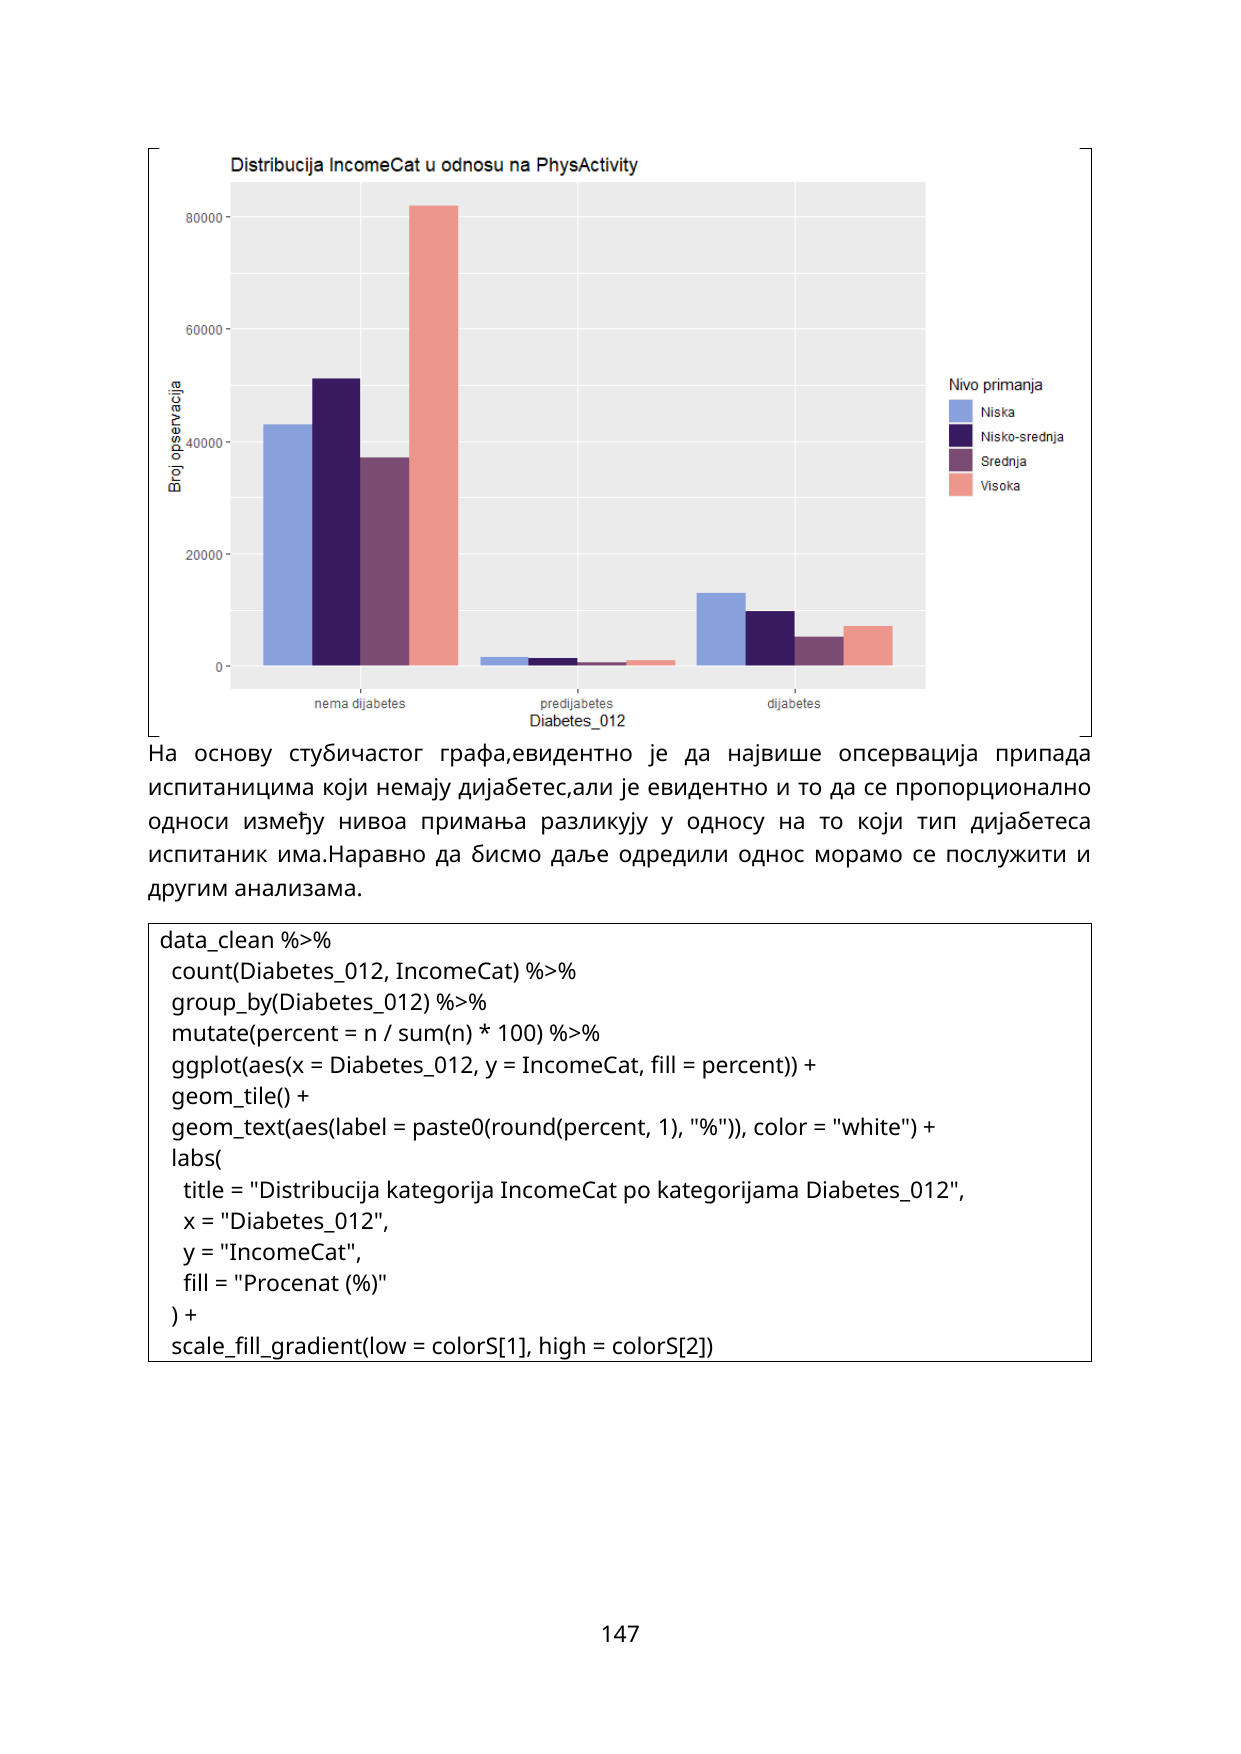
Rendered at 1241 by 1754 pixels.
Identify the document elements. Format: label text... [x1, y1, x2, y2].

table_cell [149, 149, 159, 736]
table_cell [1080, 149, 1091, 736]
table_header data_clean %>% count(Diabetes_012, IncomeCat) %>% group_by(Diabetes_012) %>% mutate(percent = n / sum(n) * 100) %>% ggplot(aes(x = Diabetes_012, y = IncomeCat, fill = percent)) + geom_tile() + geom_text(aes(label = paste0(round(percent, 1), "%")), color = "white") + labs( title = "Distribucija kategorija IncomeCat po kategorijama Diabetes_012", x = "Diabetes_012", y = "IncomeCat", fill = "Procenat (%)" ) + scale_fill_gradient(low = colorS[1], high = colorS[2]) [149, 924, 1091, 1361]
text На основу стубичастог графа,евидентно је да највише опсервација припада испитаницима који немају дијабетес,али је евидентно и то да се пропорционално односи између нивоа примања разликују у односу на то који тип дијабетеса испитаник има.Наравно да бисмо даље одредили однос морамо се послужити и другим анализама. [148, 737, 1093, 903]
picture [159, 148, 1080, 737]
